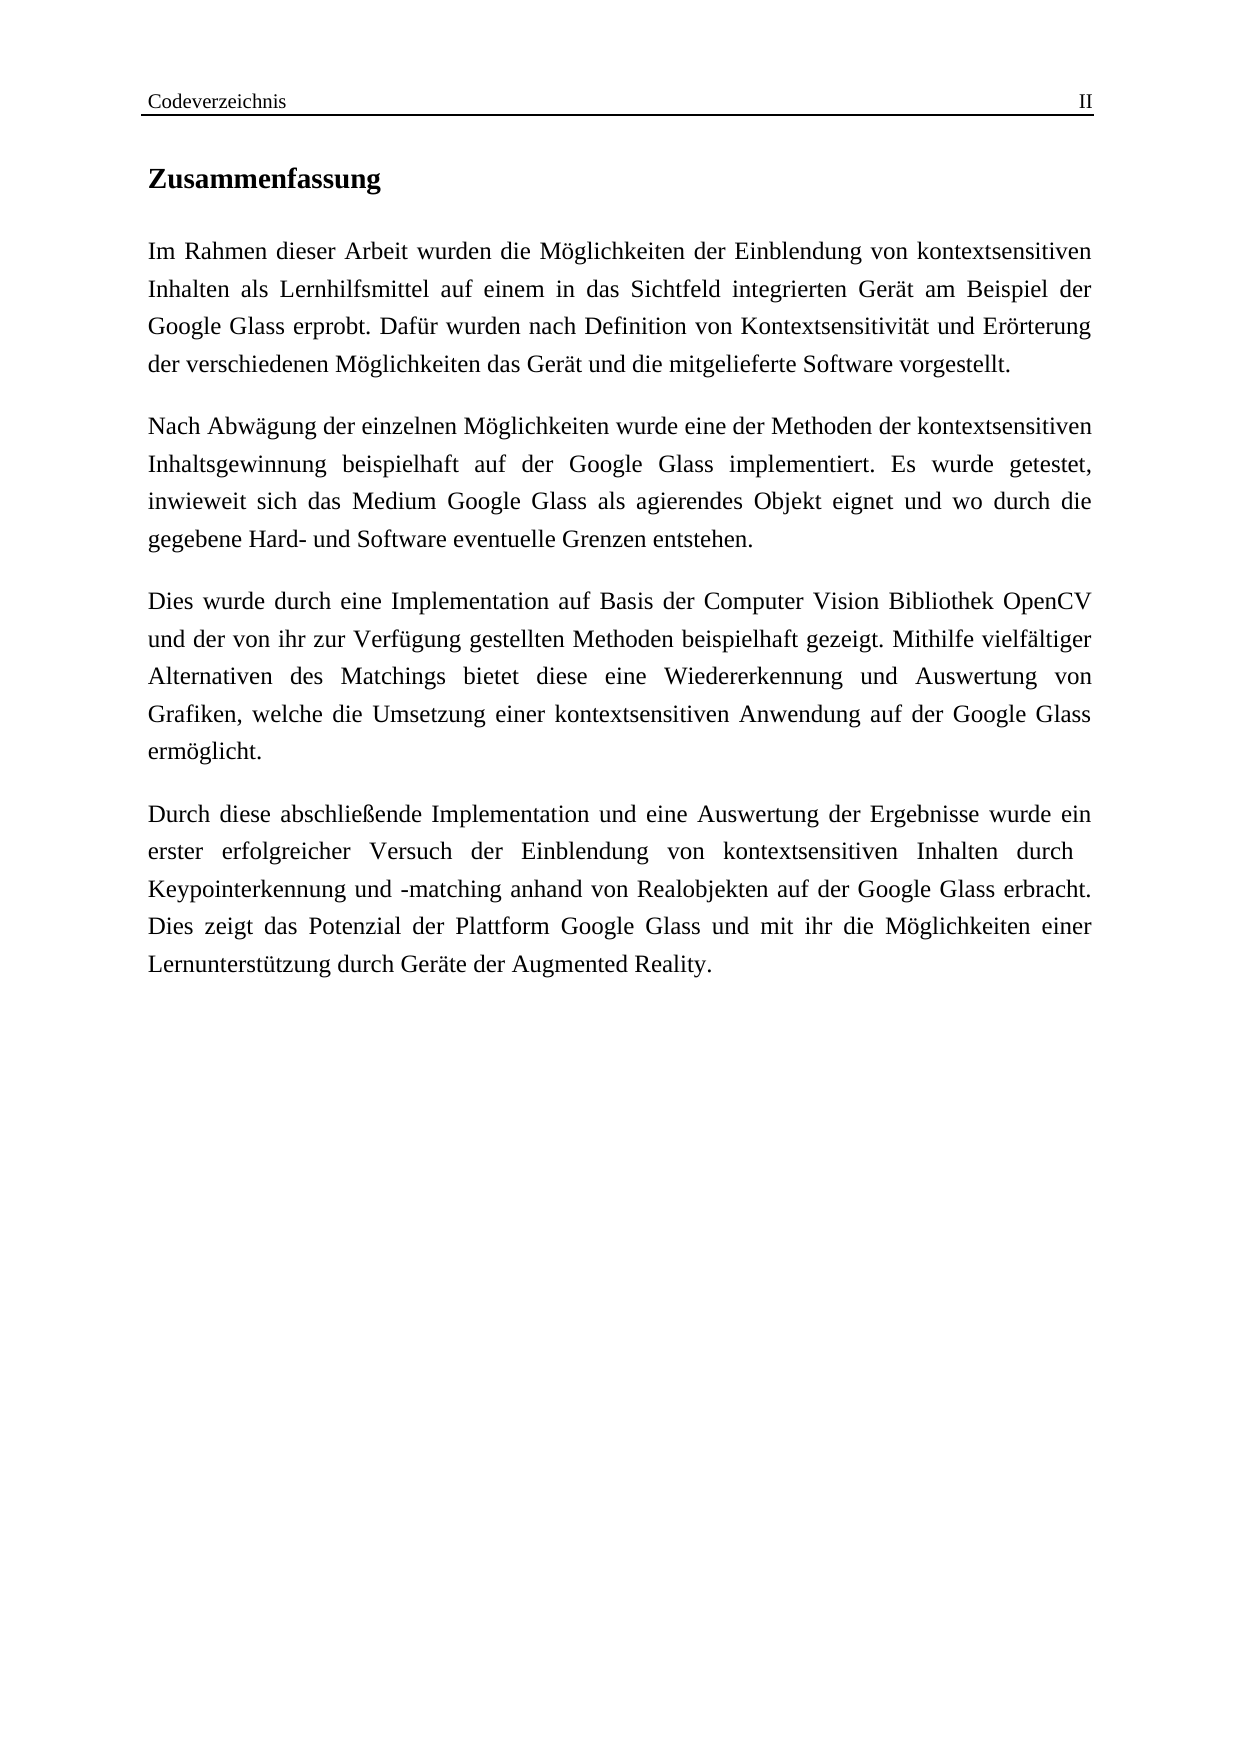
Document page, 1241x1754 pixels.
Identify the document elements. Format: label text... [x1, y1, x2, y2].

text Im Rahmen dieser Arbeit wurden die Möglichkeiten der Einblendung von kontextsensitiven Inhalten als Lernhilfsmittel auf einem in das Sichtfeld integrierten Gerät am Beispiel der Google Glass erprobt. Dafür wurden nach Definition von Kontextsensitivität und Erörterung der verschiedenen Möglichkeiten das Gerät und die mitgelieferte Software vorgestellt. [148, 228, 1093, 378]
text Dies wurde durch eine Implementation auf Basis der Computer Vision Bibliothek OpenCV und der von ihr zur Verfügung gestellten Methoden beispielhaft gezeigt. Mithilfe vielfältiger Alternativen des Matchings bietet diese eine Wiedererkennung und Auswertung von Grafiken, welche die Umsetzung einer kontextsensitiven Anwendung auf der Google Glass ermöglicht. [148, 578, 1093, 765]
subtitle Zusammenfassung [148, 161, 1093, 194]
text Durch diese abschließende Implementation und eine Auswertung der Ergebnisse wurde ein erster erfolgreicher Versuch der Einblendung von kontextsensitiven Inhalten durch Keypointerkennung und -matching anhand von Realobjekten auf der Google Glass erbracht. Dies zeigt das Potenzial der Plattform Google Glass und mit ihr die Möglichkeiten einer Lernunterstützung durch Geräte der Augmented Reality. [148, 790, 1093, 978]
text Nach Abwägung der einzelnen Möglichkeiten wurde eine der Methoden der kontextsensitiven Inhaltsgewinnung beispielhaft auf der Google Glass implementiert. Es wurde getestet, inwieweit sich das Medium Google Glass als agierendes Objekt eignet und wo durch die gegebene Hard- und Software eventuelle Grenzen entstehen. [148, 403, 1093, 553]
